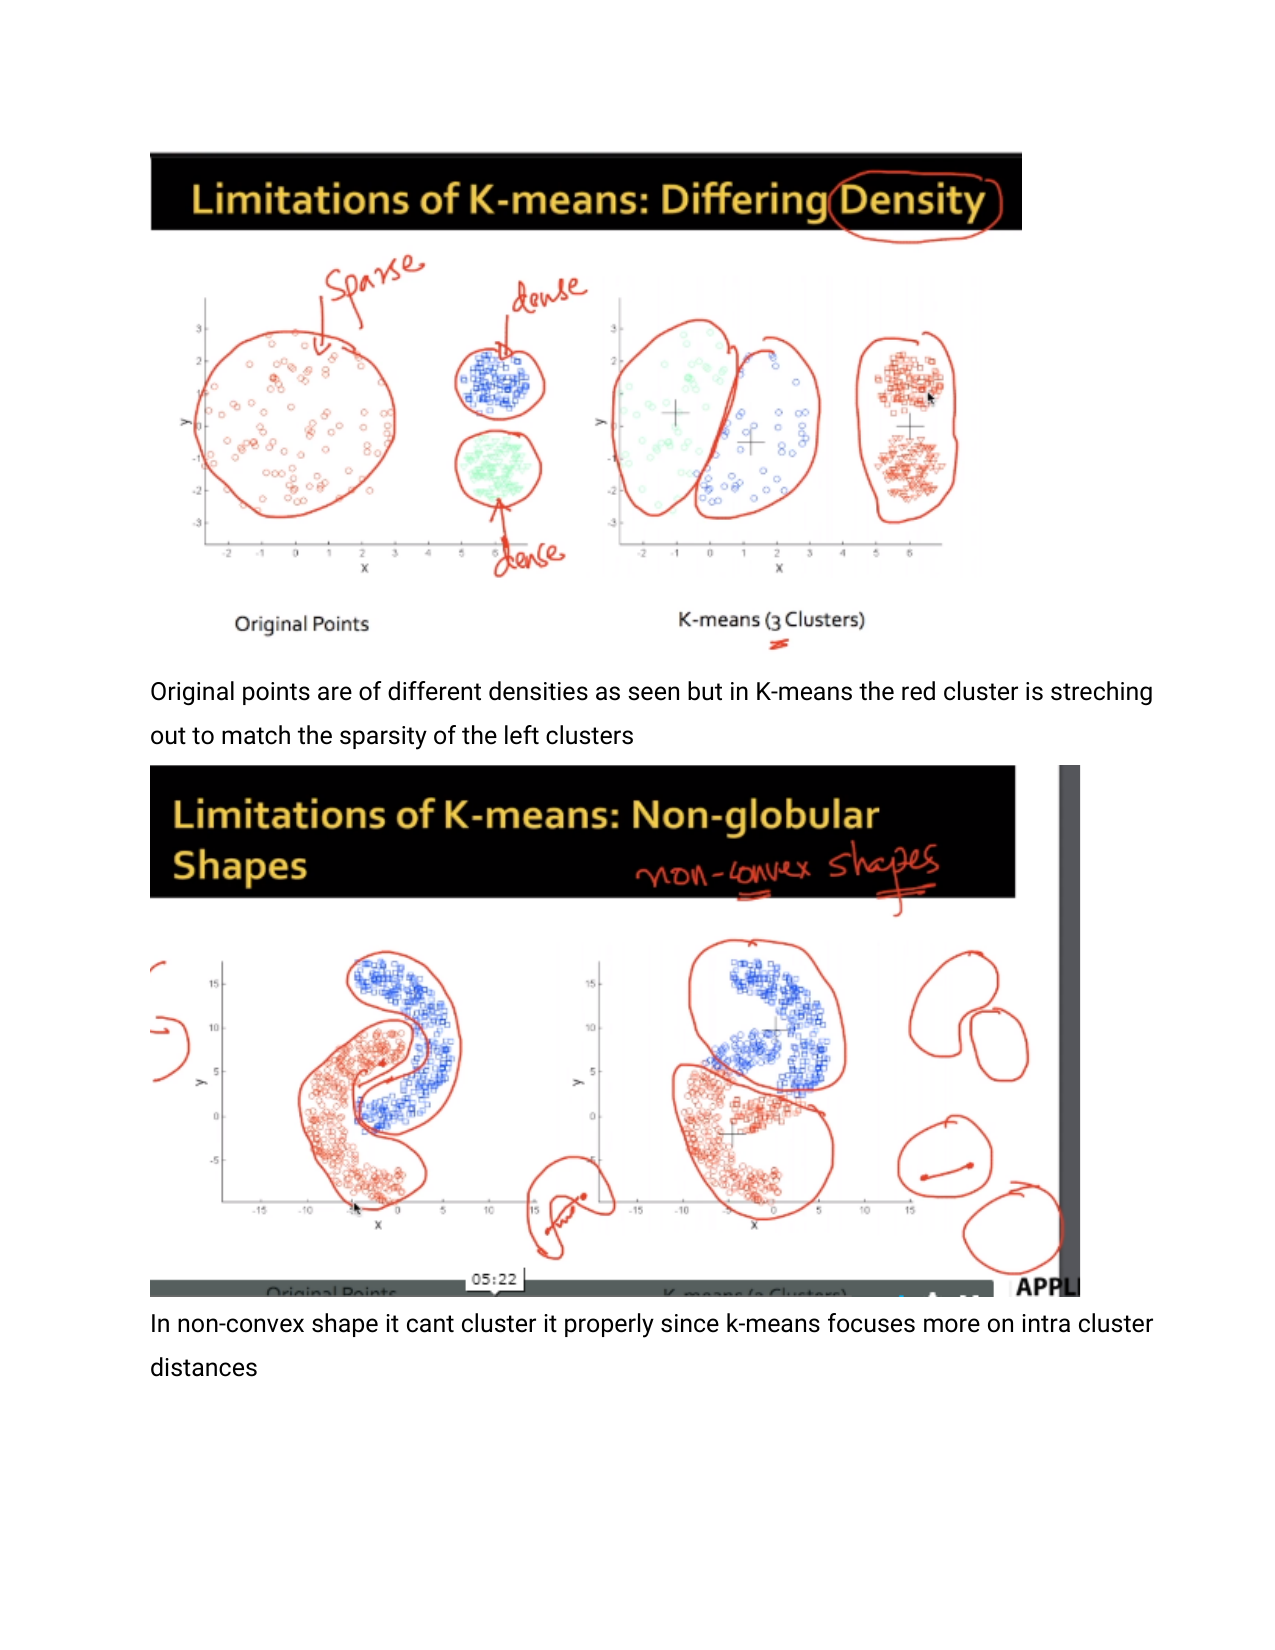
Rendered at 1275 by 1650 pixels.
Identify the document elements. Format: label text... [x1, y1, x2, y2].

text In non-convex shape it cant cluster it properly since k-means focuses more on intra cluster distances [150, 1309, 1155, 1382]
text Original points are of different densities as seen but in K-means the red cluster is streching out to match the sparsity of the left clusters [150, 677, 1155, 750]
picture [150, 150, 1022, 664]
picture [150, 765, 1080, 1297]
